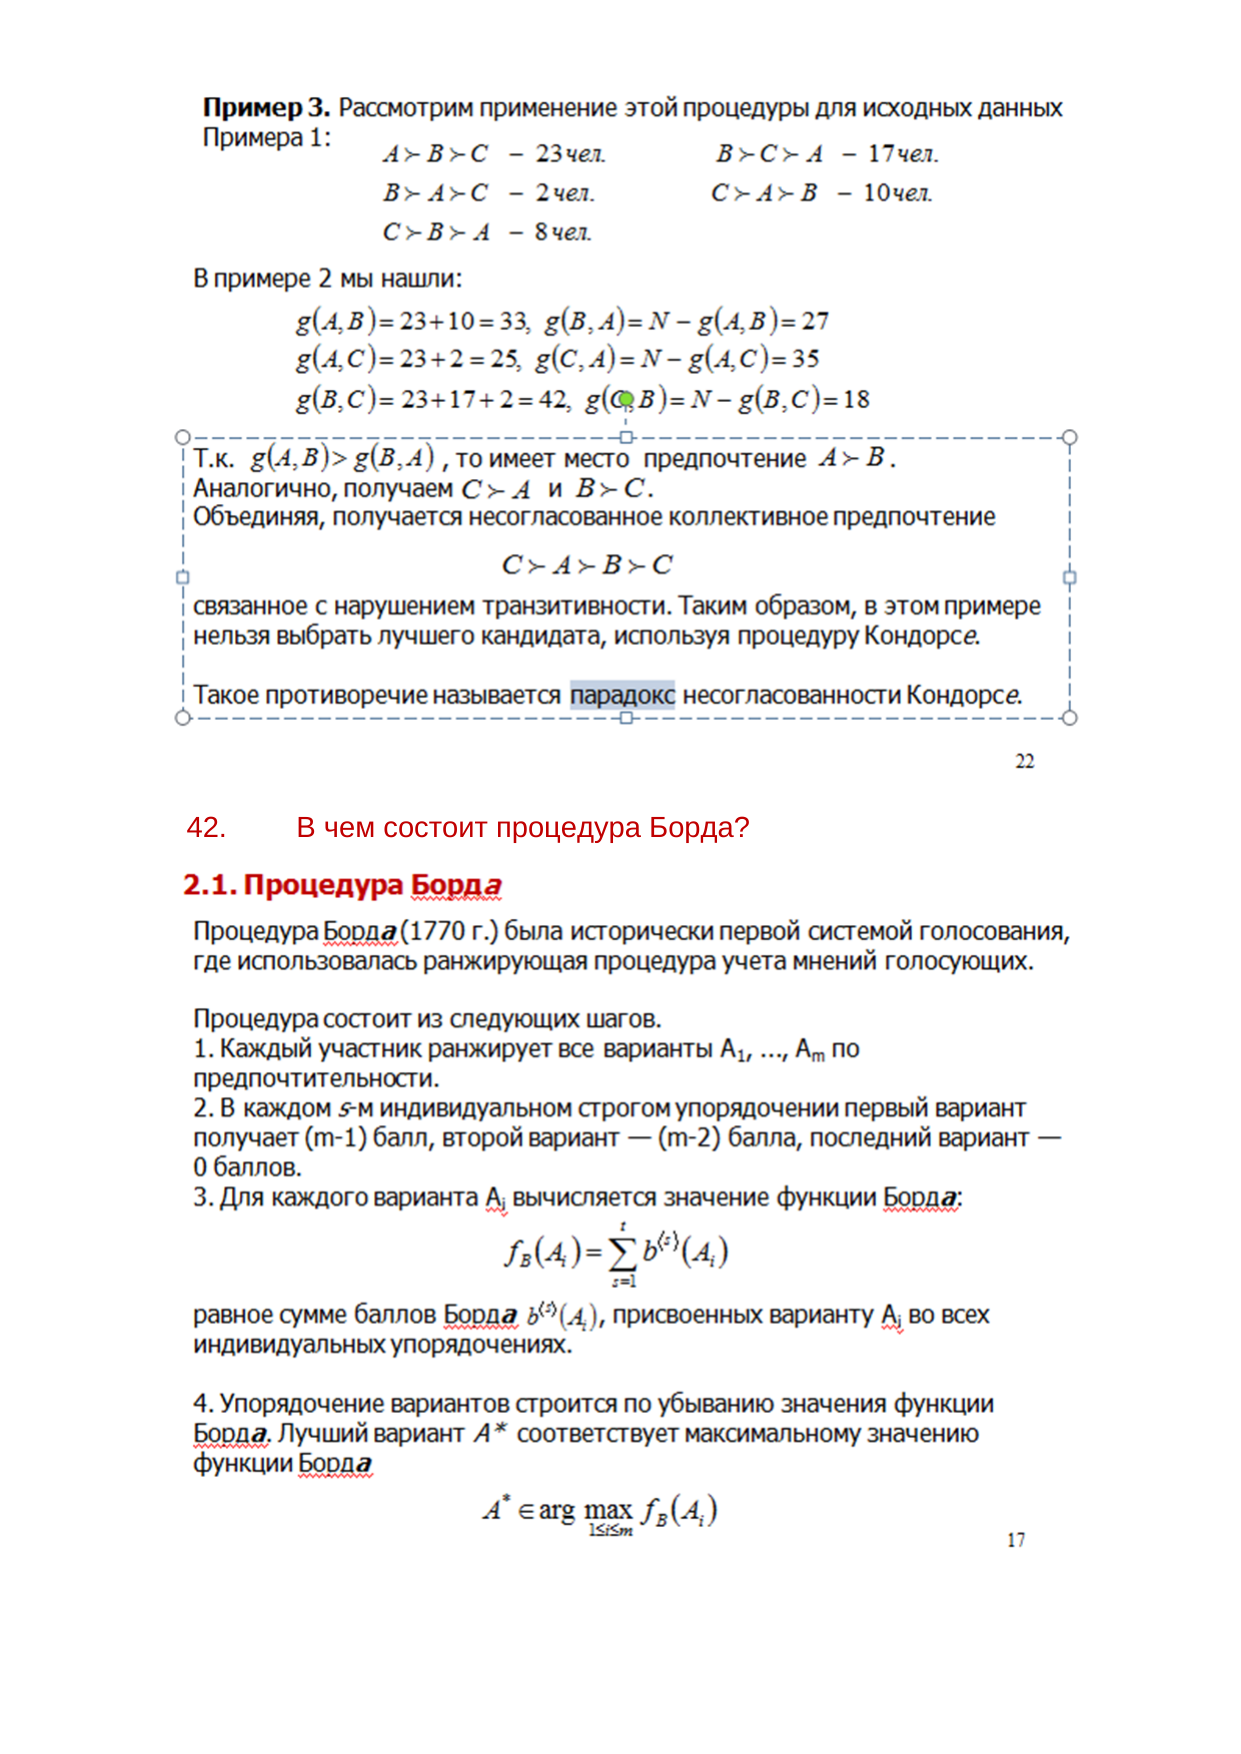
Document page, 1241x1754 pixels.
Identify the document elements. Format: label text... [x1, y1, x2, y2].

picture [148, 860, 1096, 1564]
subtitle В чем состоит процедура Борда? [186, 810, 1165, 843]
picture [148, 75, 1094, 771]
